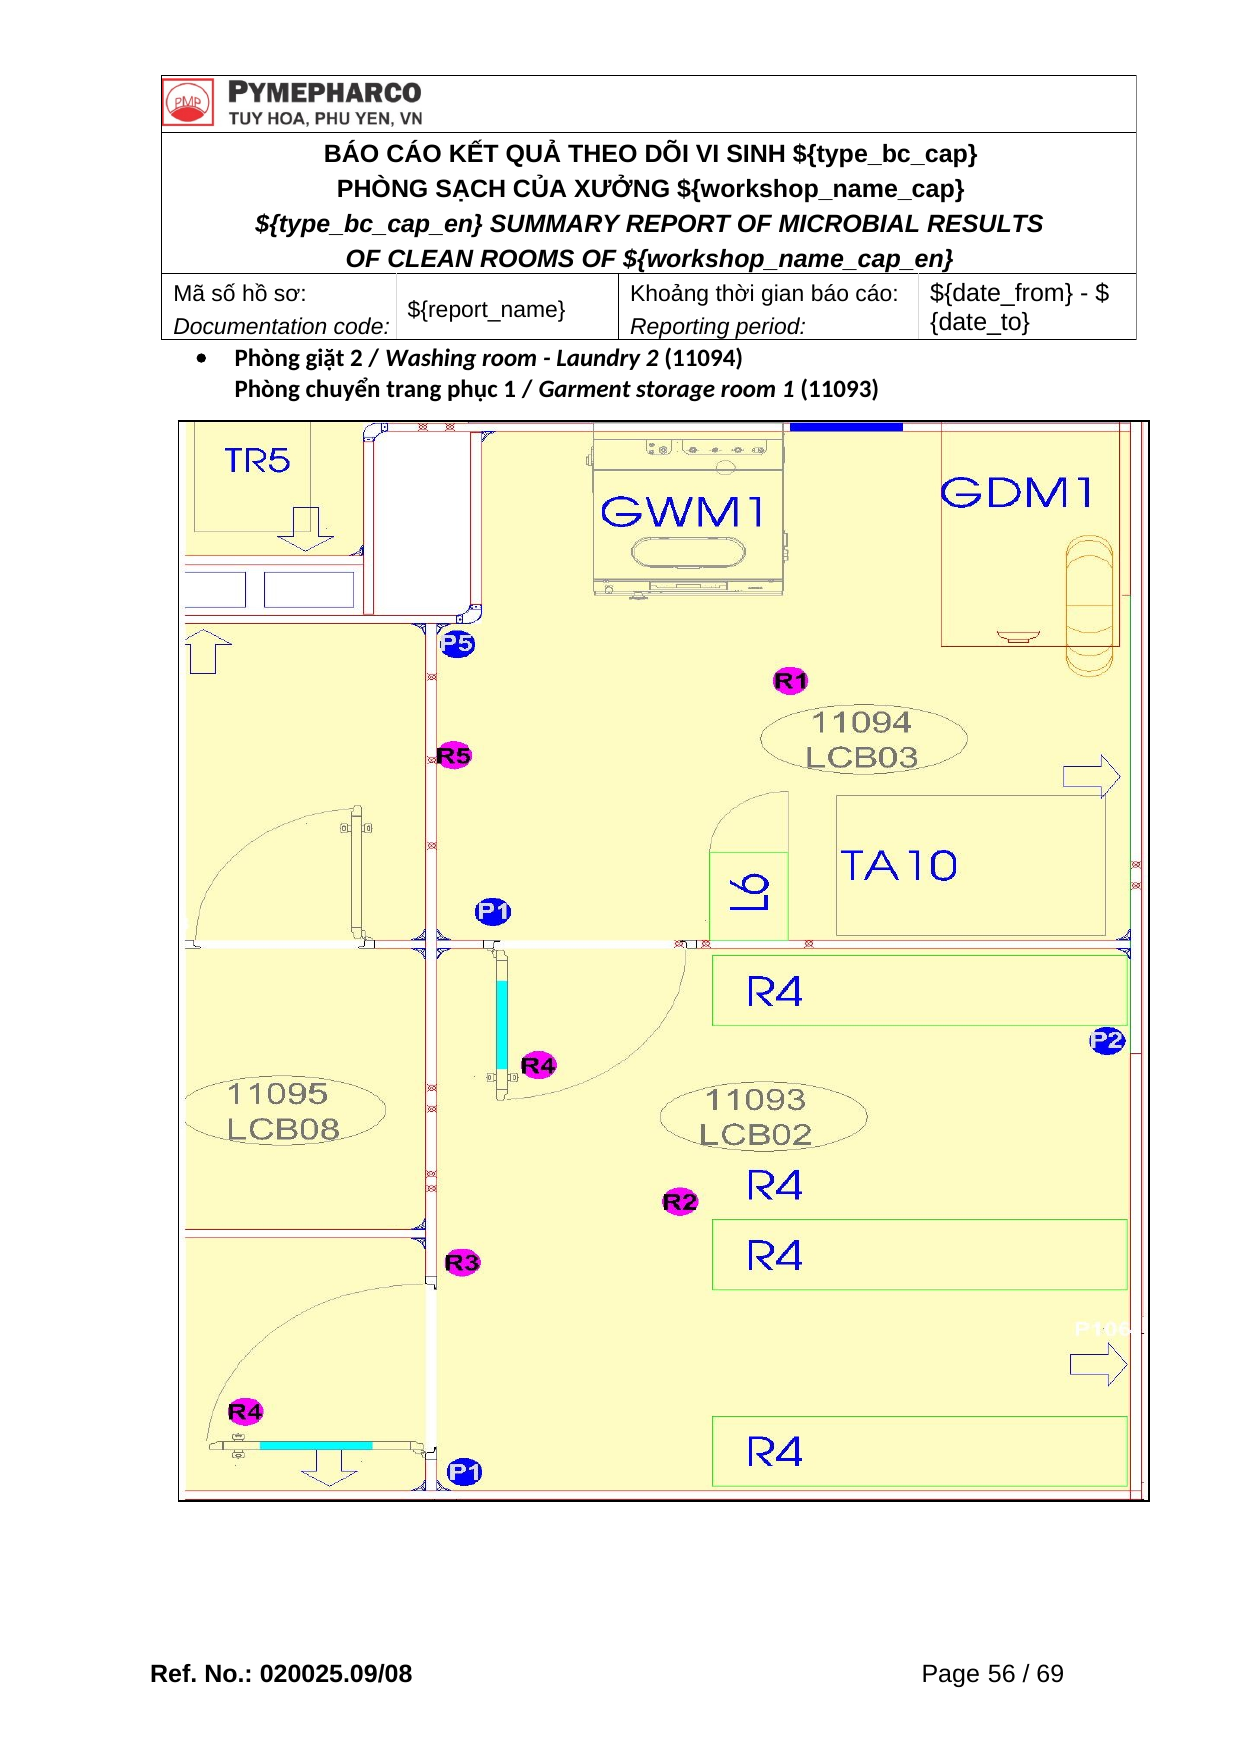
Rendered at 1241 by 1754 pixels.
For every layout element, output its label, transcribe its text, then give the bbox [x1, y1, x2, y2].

picture [162, 78, 422, 127]
picture [179, 422, 1148, 1500]
list Phòng giặt 2 / Washing room - Laundry 2 (11094) [197, 342, 1128, 373]
text Phòng chuyển trang phục 1 / Garment storage room 1 (11093) [234, 373, 1128, 403]
